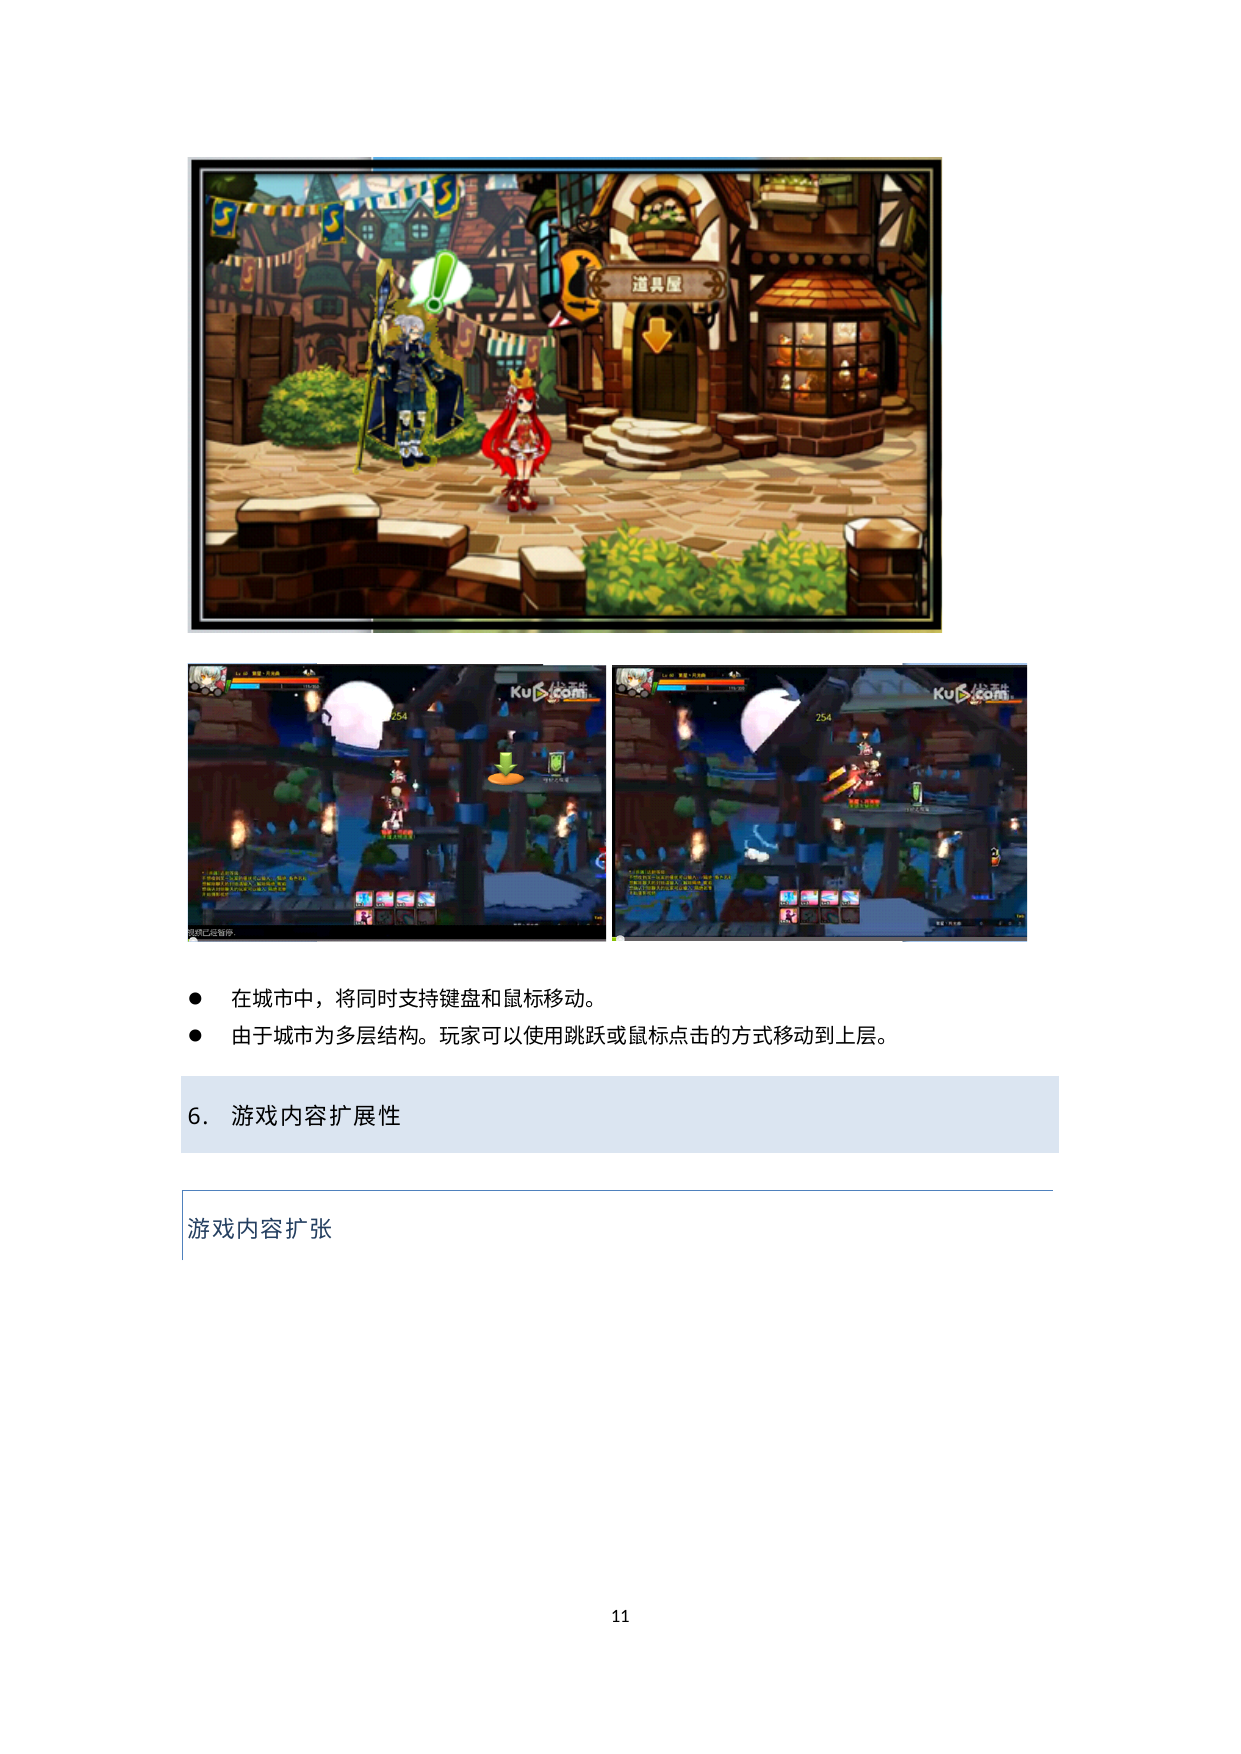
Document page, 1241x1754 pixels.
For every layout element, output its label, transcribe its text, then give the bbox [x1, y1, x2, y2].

subtitle 游戏内容扩张 [183, 1191, 1053, 1260]
list 由于城市为多层结构。玩家可以使用跳跃或鼠标点击的方式移动到上层。 [187, 1018, 1053, 1050]
picture [187, 663, 607, 942]
list 在城市中，将同时支持键盘和鼠标移动。 [187, 981, 1053, 1013]
subtitle 游戏内容扩展性 [188, 1082, 1053, 1147]
picture [611, 663, 1028, 942]
picture [187, 157, 943, 633]
